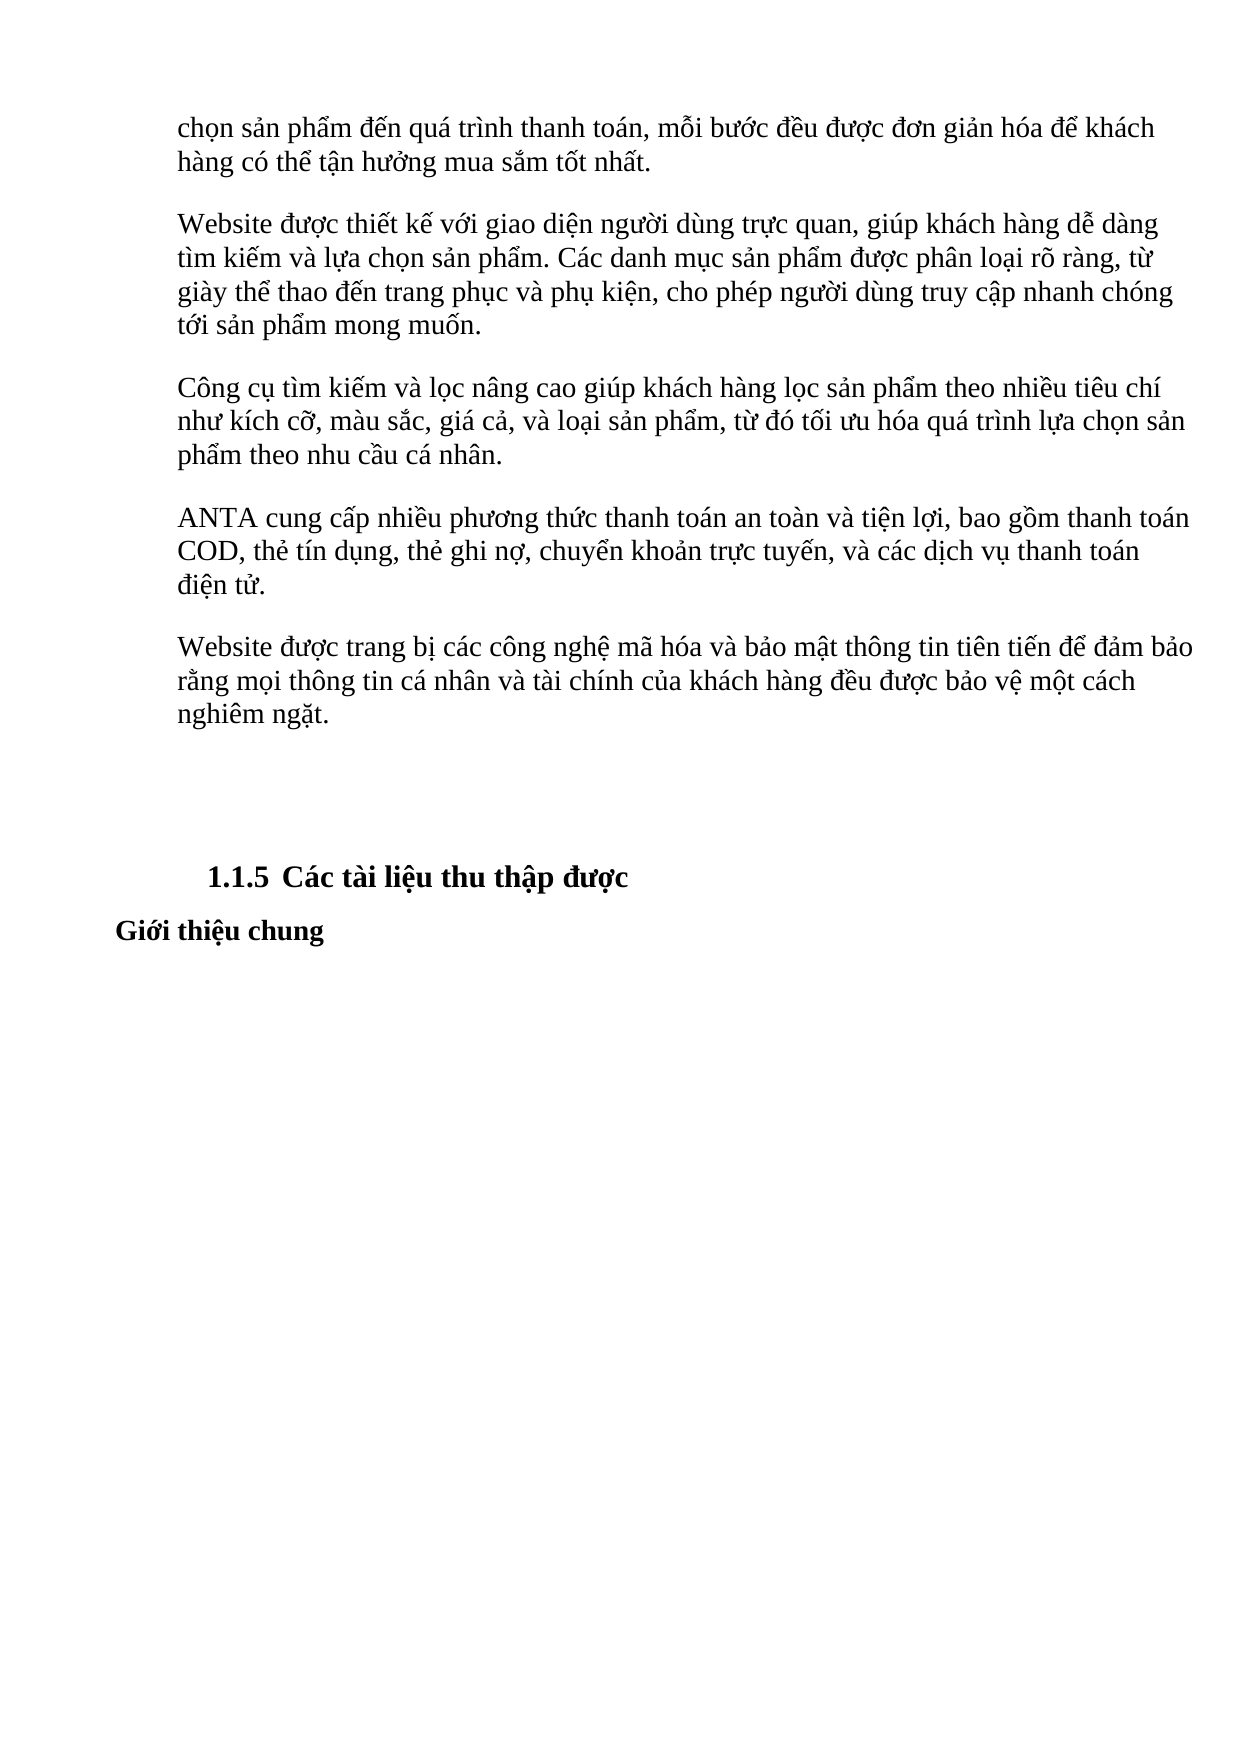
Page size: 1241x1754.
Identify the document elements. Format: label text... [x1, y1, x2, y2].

list Các tài liệu thu thập được [207, 858, 1196, 894]
text Website được thiết kế với giao diện người dùng trực quan, giúp khách hàng dễ dàng tìm kiếm và lựa chọn sản phẩm. Các danh mục sản phẩm được phân loại rõ ràng, từ giày thể thao đến trang phục và phụ kiện, cho phép người dùng truy cập nhanh chóng tới sản phẩm mong muốn. [177, 207, 1196, 341]
text Giới thiệu chung [115, 913, 1196, 946]
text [177, 110, 1196, 177]
text Website được trang bị các công nghệ mã hóa và bảo mật thông tin tiên tiến để đảm bảo rằng mọi thông tin cá nhân và tài chính của khách hàng đều được bảo vệ một cách nghiêm ngặt. [177, 629, 1196, 730]
text Công cụ tìm kiếm và lọc nâng cao giúp khách hàng lọc sản phẩm theo nhiều tiêu chí như kích cỡ, màu sắc, giá cả, và loại sản phẩm, từ đó tối ưu hóa quá trình lựa chọn sản phẩm theo nhu cầu cá nhân. [177, 370, 1196, 471]
text ANTA cung cấp nhiều phương thức thanh toán an toàn và tiện lợi, bao gồm thanh toán COD, thẻ tín dụng, thẻ ghi nợ, chuyển khoản trực tuyến, và các dịch vụ thanh toán điện tử. [177, 500, 1196, 600]
